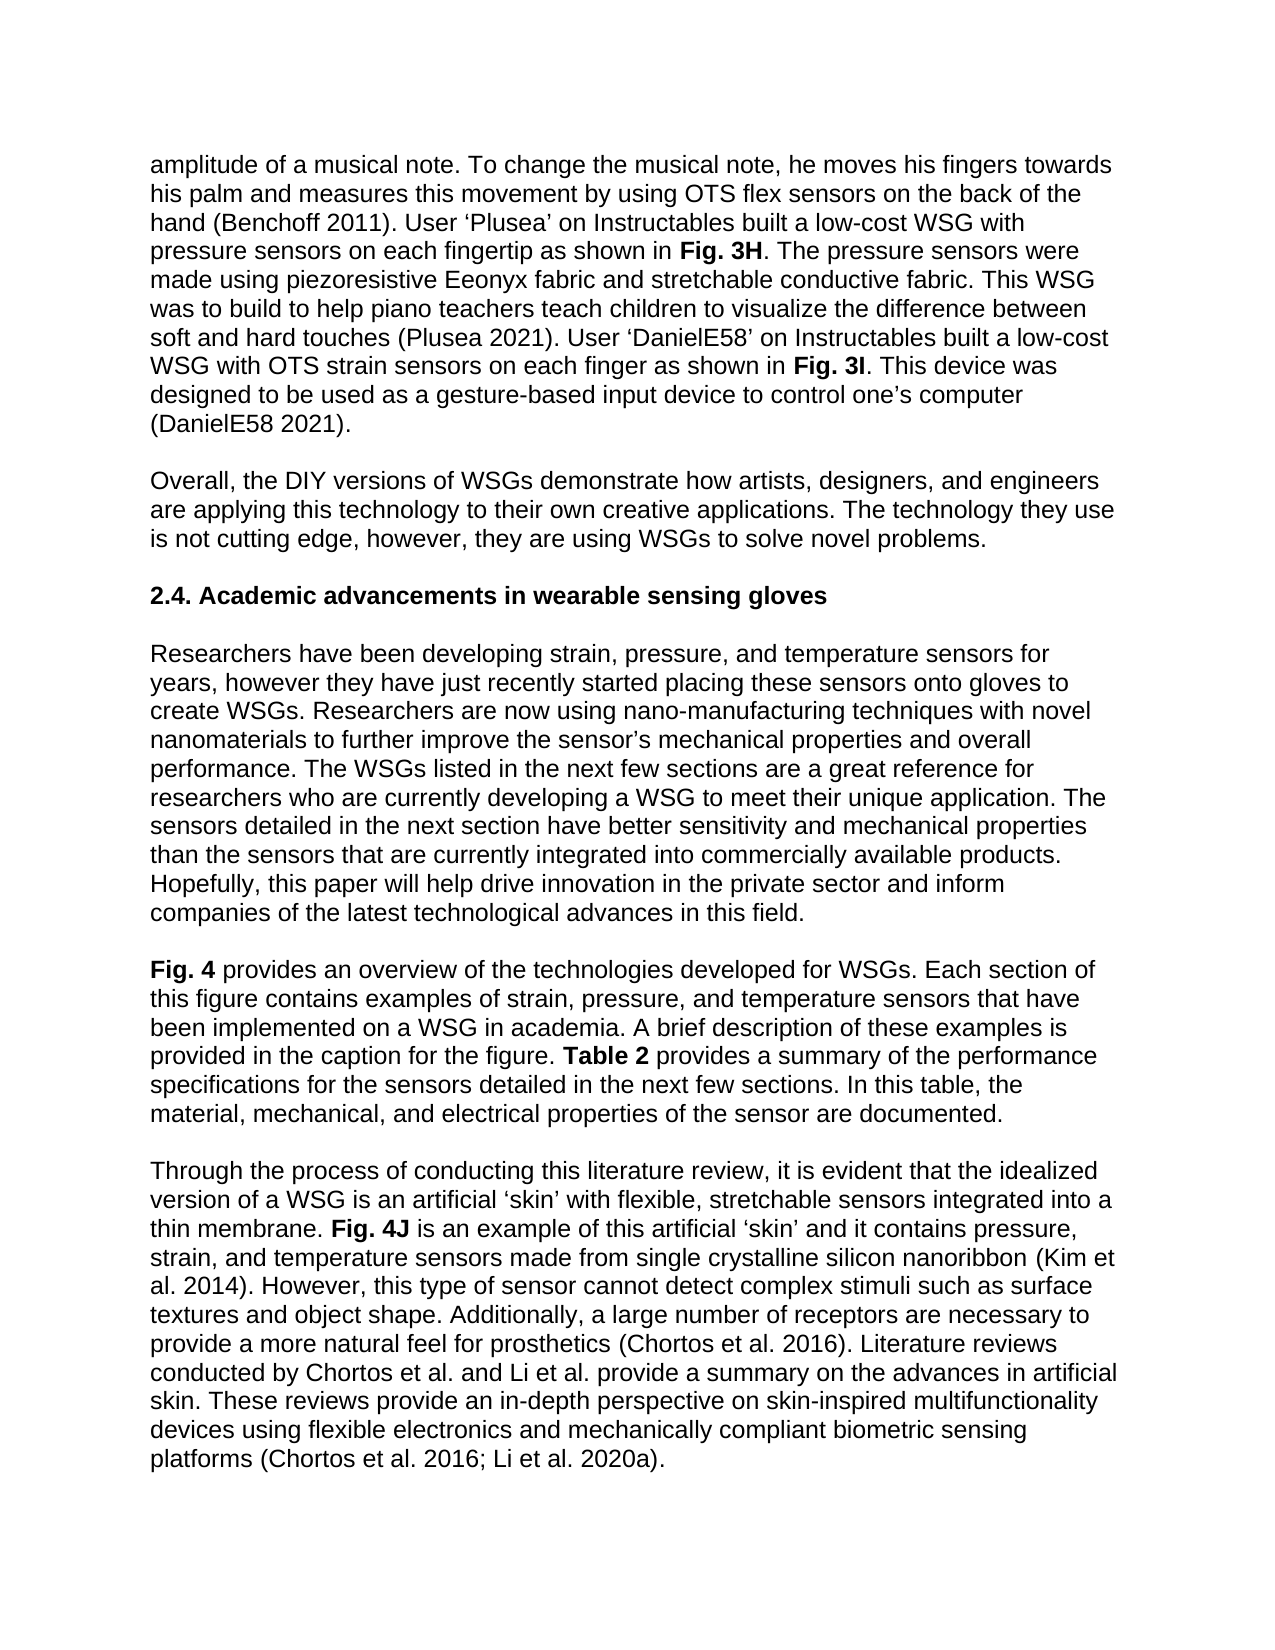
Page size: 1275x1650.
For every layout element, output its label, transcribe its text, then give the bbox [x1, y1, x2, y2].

text Researchers have been developing strain, pressure, and temperature sensors for years, however they have just recently started placing these sensors onto gloves to create WSGs. Researchers are now using nano-manufacturing techniques with novel nanomaterials to further improve the sensor’s mechanical properties and overall performance. The WSGs listed in the next few sections are a great reference for researchers who are currently developing a WSG to meet their unique application. The sensors detailed in the next section have better sensitivity and mechanical properties than the sensors that are currently integrated into commercially available products. Hopefully, this paper will help drive innovation in the private sector and inform companies of the latest technological advances in this field. [150, 639, 1125, 926]
text Fig. 4 provides an overview of the technologies developed for WSGs. Each section of this figure contains examples of strain, pressure, and temperature sensors that have been implemented on a WSG in academia. A brief description of these examples is provided in the caption for the figure. Table 2 provides a summary of the performance specifications for the sensors detailed in the next few sections. In this table, the material, mechanical, and electrical properties of the sensor are documented. [150, 955, 1125, 1127]
text Through the process of conducting this literature review, it is evident that the idealized version of a WSG is an artificial ‘skin’ with flexible, stretchable sensors integrated into a thin membrane. Fig. 4J is an example of this artificial ‘skin’ and it contains pressure, strain, and temperature sensors made from single crystalline silicon nanoribbon (Kim et al. 2014). However, this type of sensor cannot detect complex stimuli such as surface textures and object shape. Additionally, a large number of receptors are necessary to provide a more natural feel for prosthetics (Chortos et al. 2016). Literature reviews conducted by Chortos et al. and Li et al. provide a summary on the advances in artificial skin. These reviews provide an in-depth perspective on skin-inspired multifunctionality devices using flexible electronics and mechanically compliant biometric sensing platforms (Chortos et al. 2016; Li et al. 2020a). [150, 1156, 1125, 1472]
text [150, 150, 1125, 437]
text Overall, the DIY versions of WSGs demonstrate how artists, designers, and engineers are applying this technology to their own creative applications. The technology they use is not cutting edge, however, they are using WSGs to solve novel problems. [150, 466, 1125, 552]
text 2.4. Academic advancements in wearable sensing gloves [150, 581, 1125, 610]
